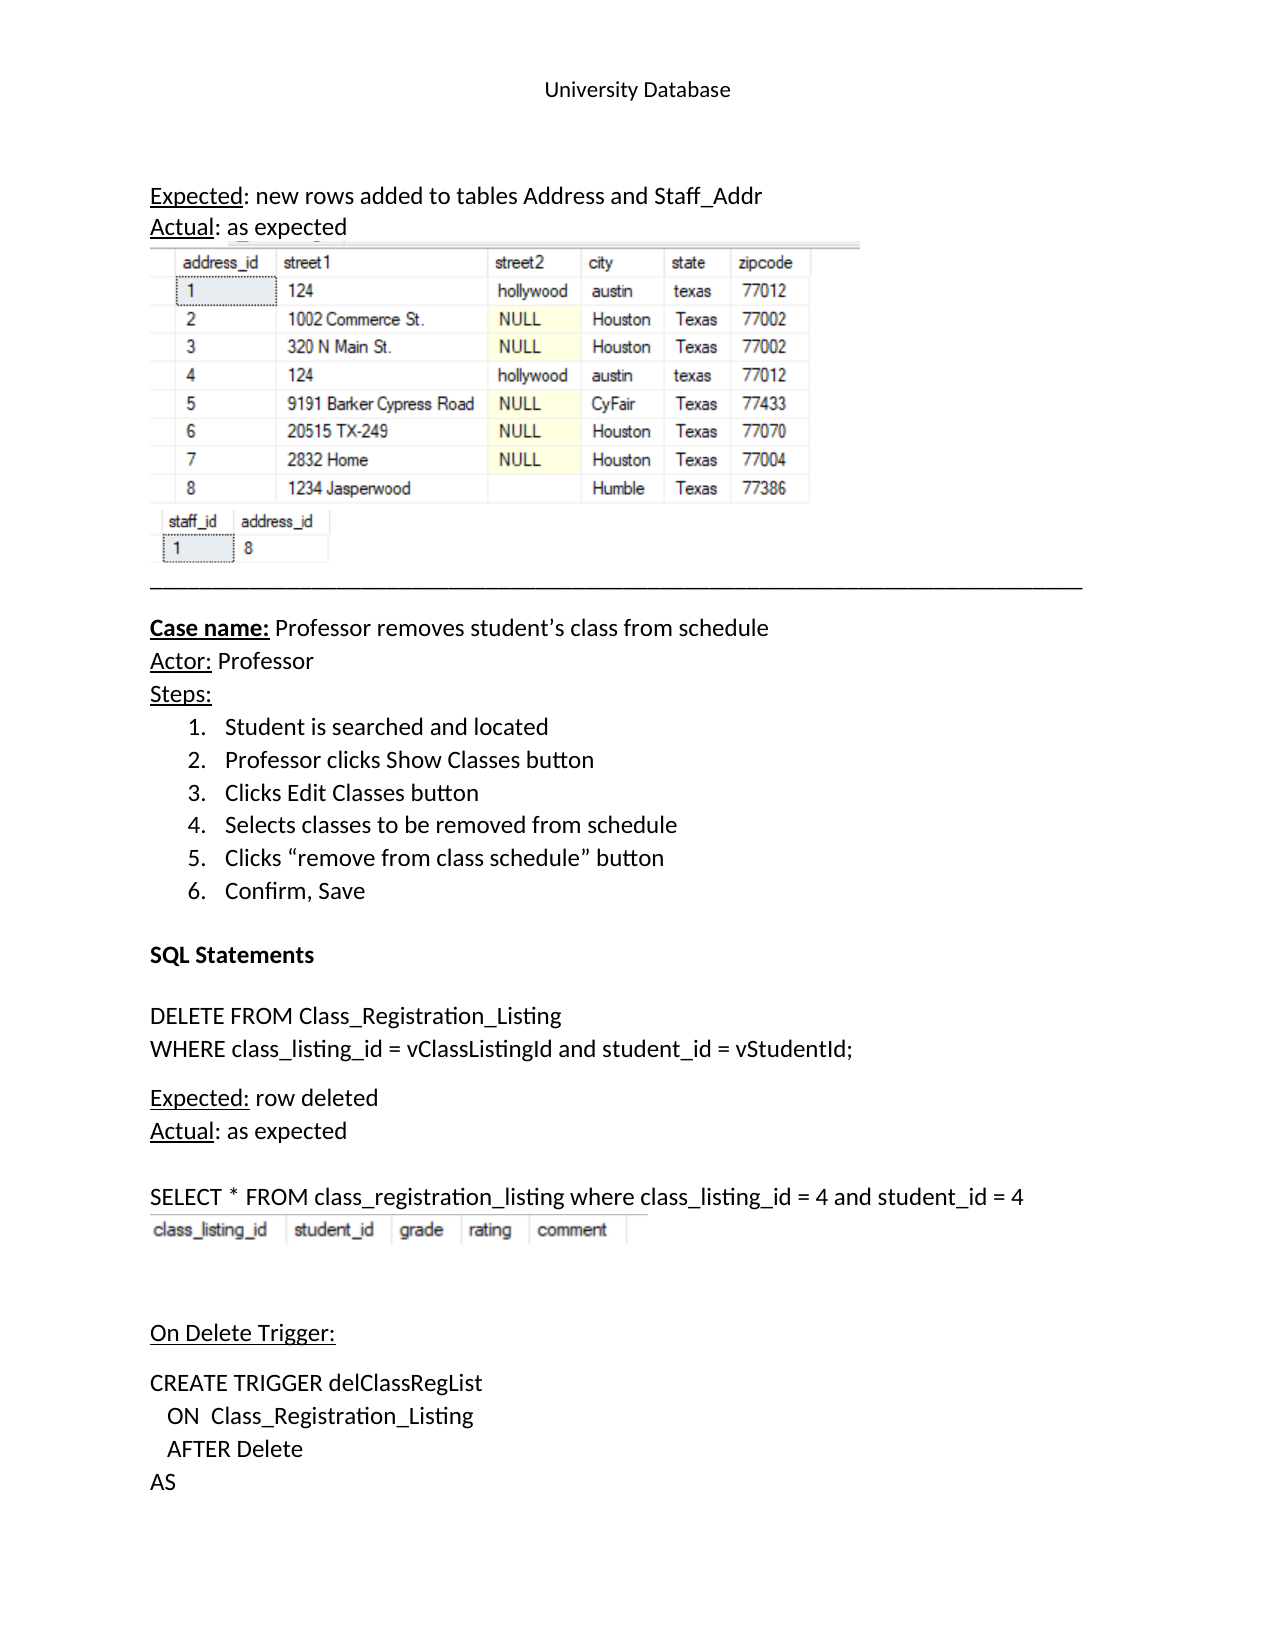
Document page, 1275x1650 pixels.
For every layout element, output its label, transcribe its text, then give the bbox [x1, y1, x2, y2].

list Selects classes to be removed from schedule [187, 810, 1125, 840]
list Confirm, Save [187, 876, 1125, 906]
text Actual: as expected [150, 1115, 1125, 1146]
picture [150, 241, 861, 563]
text Steps: [150, 678, 1125, 708]
list Clicks “remove from class schedule” button [187, 843, 1125, 873]
text Actual: as expected [150, 211, 1125, 242]
text AS [150, 1466, 1125, 1496]
text Actor: Professor [150, 645, 1125, 676]
list Clicks Edit Classes button [187, 777, 1125, 807]
text Expected: row deleted [150, 1082, 1125, 1113]
text SELECT * FROM class_registration_listing where class_listing_id = 4 and student_id = 4 [150, 1181, 1125, 1212]
text DELETE FROM Class_Registration_Listing WHERE class_listing_id = vClassListingId and student_id = vStudentId; [150, 1000, 1125, 1063]
text SQL Statements [150, 939, 1125, 969]
text ___________________________________________________________________________ [150, 563, 1125, 593]
text ON Class_Registration_Listing [150, 1400, 1125, 1431]
list Student is searched and located [187, 711, 1125, 741]
text Expected: new rows added to tables Address and Staff_Addr [150, 181, 1125, 211]
text AFTER Delete [150, 1433, 1125, 1463]
text CREATE TRIGGER delClassRegList [150, 1367, 1125, 1398]
text Case name: Professor removes student’s class from schedule [150, 612, 1125, 643]
picture [150, 1214, 648, 1299]
text On Delete Trigger: [150, 1317, 1125, 1348]
list Professor clicks Show Classes button [187, 744, 1125, 774]
